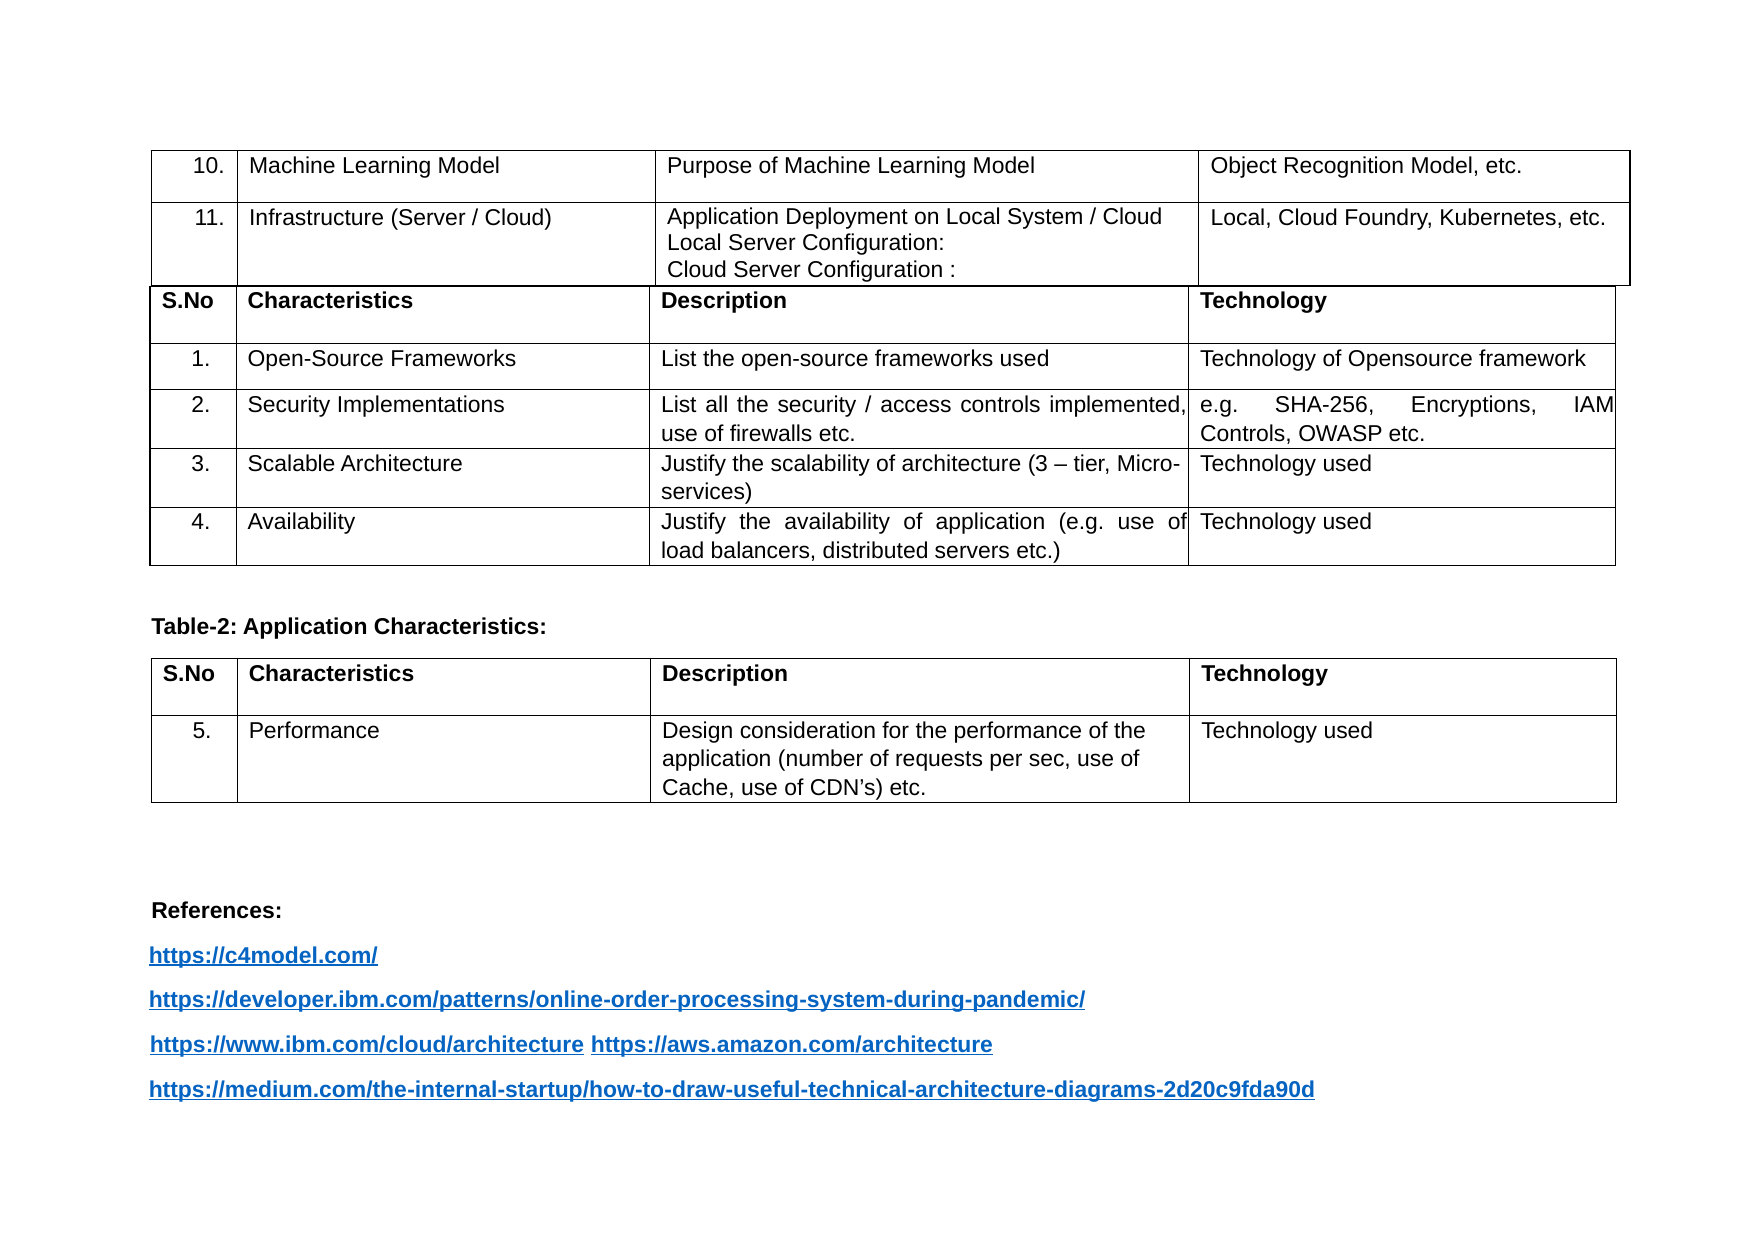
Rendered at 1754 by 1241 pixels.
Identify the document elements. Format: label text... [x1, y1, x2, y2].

table_header Description [651, 659, 1189, 715]
table_cell 1. [151, 344, 236, 389]
table_header Characteristics [237, 287, 649, 343]
table_cell 5. [152, 716, 237, 802]
table_header Technology [1190, 659, 1616, 715]
table_cell Infrastructure (Server / Cloud) [238, 203, 655, 284]
text https://medium.com/the-internal-startup/how-to-draw-useful-technical-architecture-diagrams-2d20c9fda90d [148, 1076, 1418, 1103]
table_cell 11. [152, 203, 237, 284]
table_header Description [650, 287, 1188, 343]
text References: [151, 897, 1418, 923]
table_cell Scalable Architecture [237, 449, 649, 507]
table_header Technology [1189, 287, 1615, 343]
table_cell List all the security / access controls implemented, use of firewalls etc. [650, 390, 1188, 448]
text https://c4model.com/ [148, 942, 1418, 968]
table_cell Purpose of Machine Learning Model [656, 151, 1198, 202]
table_cell Technology of Opensource framework [1189, 344, 1615, 389]
table_cell Application Deployment on Local System / Cloud Local Server Configuration: Cloud Server Configuration : [656, 203, 1198, 284]
table_cell Justify the scalability of architecture (3 – tier, Micro-services) [650, 449, 1188, 507]
table_cell Technology used [1189, 508, 1615, 565]
table_cell Open-Source Frameworks [237, 344, 649, 389]
table_cell e.g. SHA-256, Encryptions, IAM Controls, OWASP etc. [1189, 390, 1615, 448]
table_cell List the open-source frameworks used [650, 344, 1188, 389]
table_cell Technology used [1189, 449, 1615, 507]
table_cell Technology used [1190, 716, 1616, 802]
text https://developer.ibm.com/patterns/online-order-processing-system-during-pandemic/ https://www.ibm.com/cloud/architecture https://aws.amazon.com/architecture [148, 986, 1088, 1058]
table_cell Performance [238, 716, 650, 802]
table_cell Availability [237, 508, 649, 565]
table_header S.No [152, 659, 237, 715]
table_cell 4. [151, 508, 236, 565]
table_cell Justify the availability of application (e.g. use of load balancers, distributed servers etc.) [650, 508, 1188, 565]
table_cell 2. [151, 390, 236, 448]
table_cell Security Implementations [237, 390, 649, 448]
text Table-2: Application Characteristics: [151, 613, 1418, 639]
table_cell Object Recognition Model, etc. [1199, 151, 1629, 202]
table_header S.No [151, 287, 236, 343]
table_cell Design consideration for the performance of the application (number of requests per sec, use of Cache, use of CDN’s) etc. [651, 716, 1189, 802]
table_header Characteristics [238, 659, 650, 715]
table_cell Machine Learning Model [238, 151, 655, 202]
table_cell Local, Cloud Foundry, Kubernetes, etc. [1199, 203, 1629, 284]
table_cell 10. [152, 151, 237, 202]
table_cell 3. [151, 449, 236, 507]
